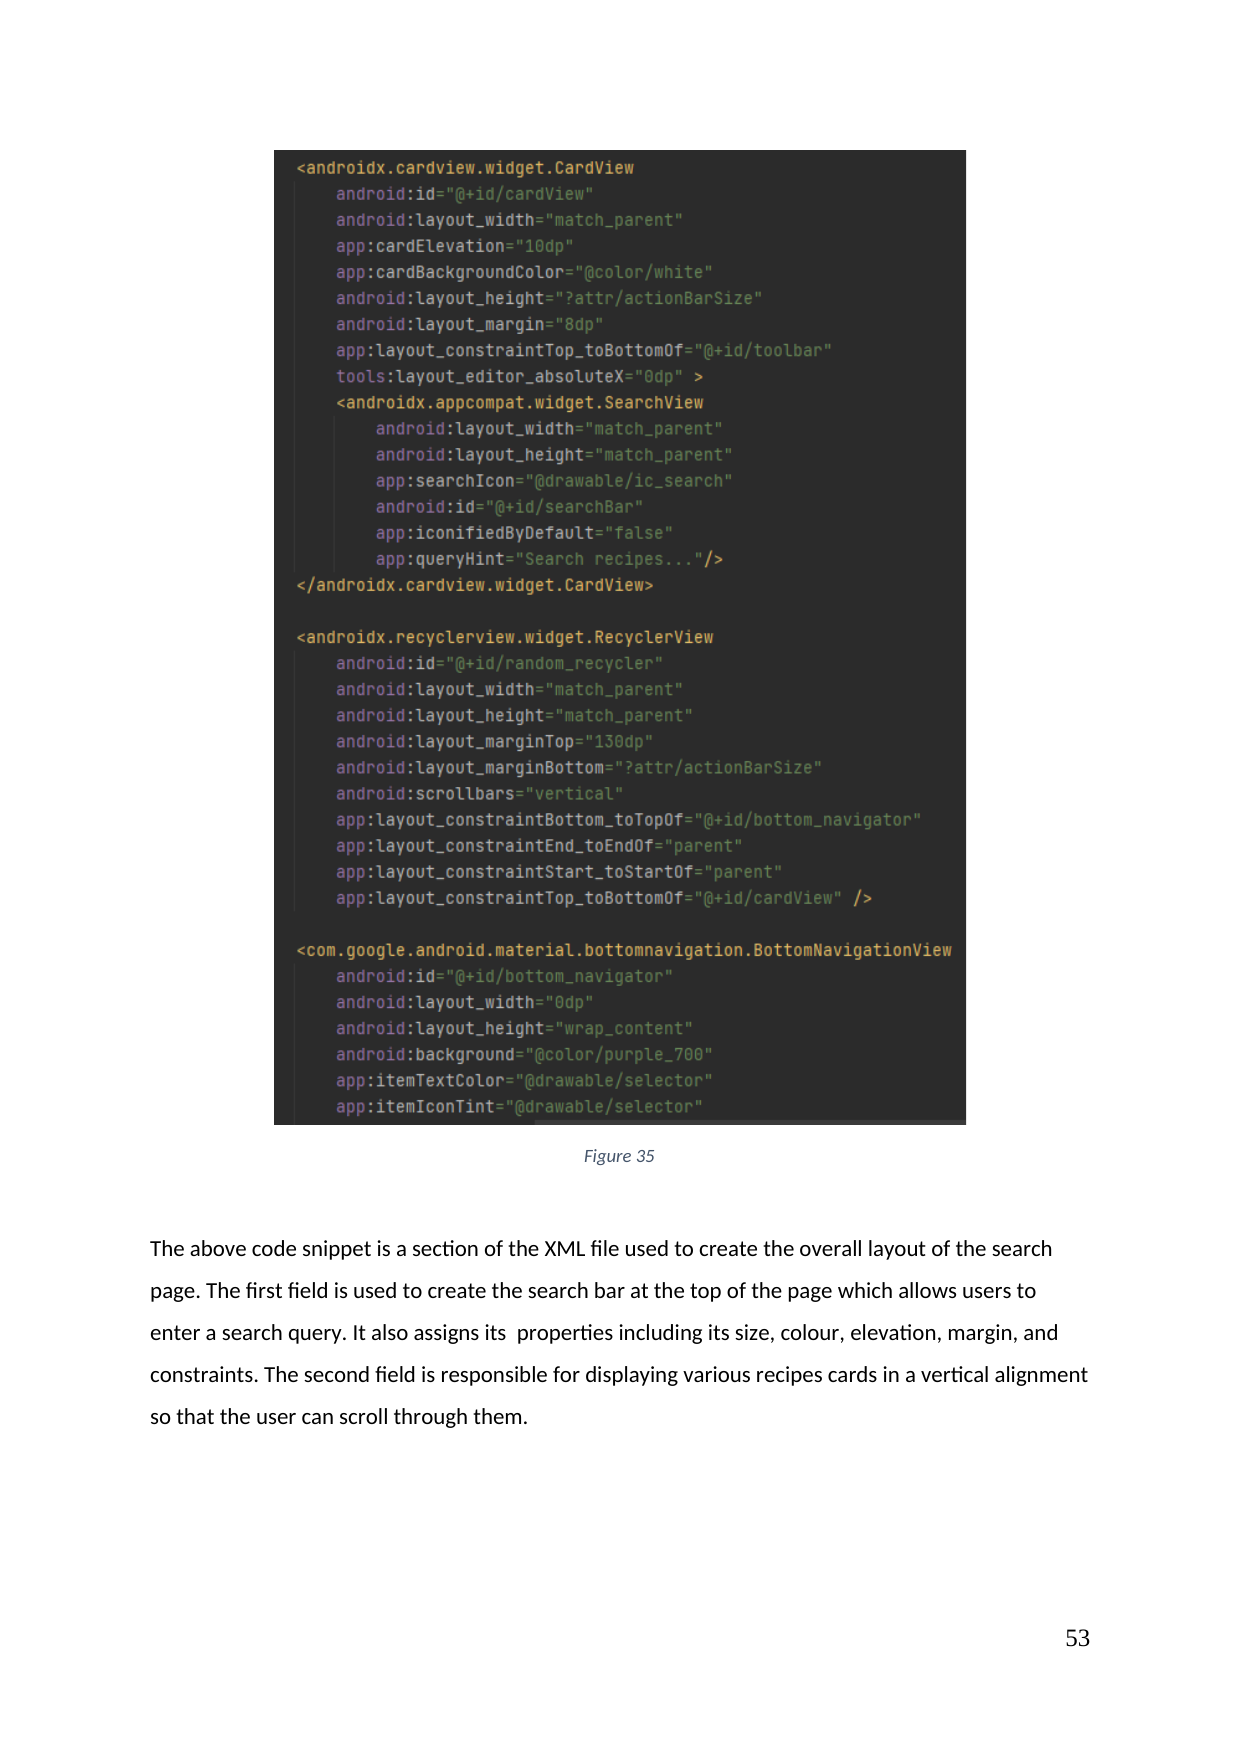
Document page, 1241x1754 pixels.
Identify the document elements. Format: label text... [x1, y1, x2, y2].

text The above code snippet is a section of the XML file used to create the overall layout of the search page. The first field is used to create the search bar at the top of the page which allows users to enter a search query. It also assigns its properties including its size, colour, elevation, margin, and constraints. The second field is responsible for displaying various recipes cards in a vertical alignment so that the user can scroll through them. [150, 1234, 1090, 1430]
picture [274, 150, 967, 1125]
